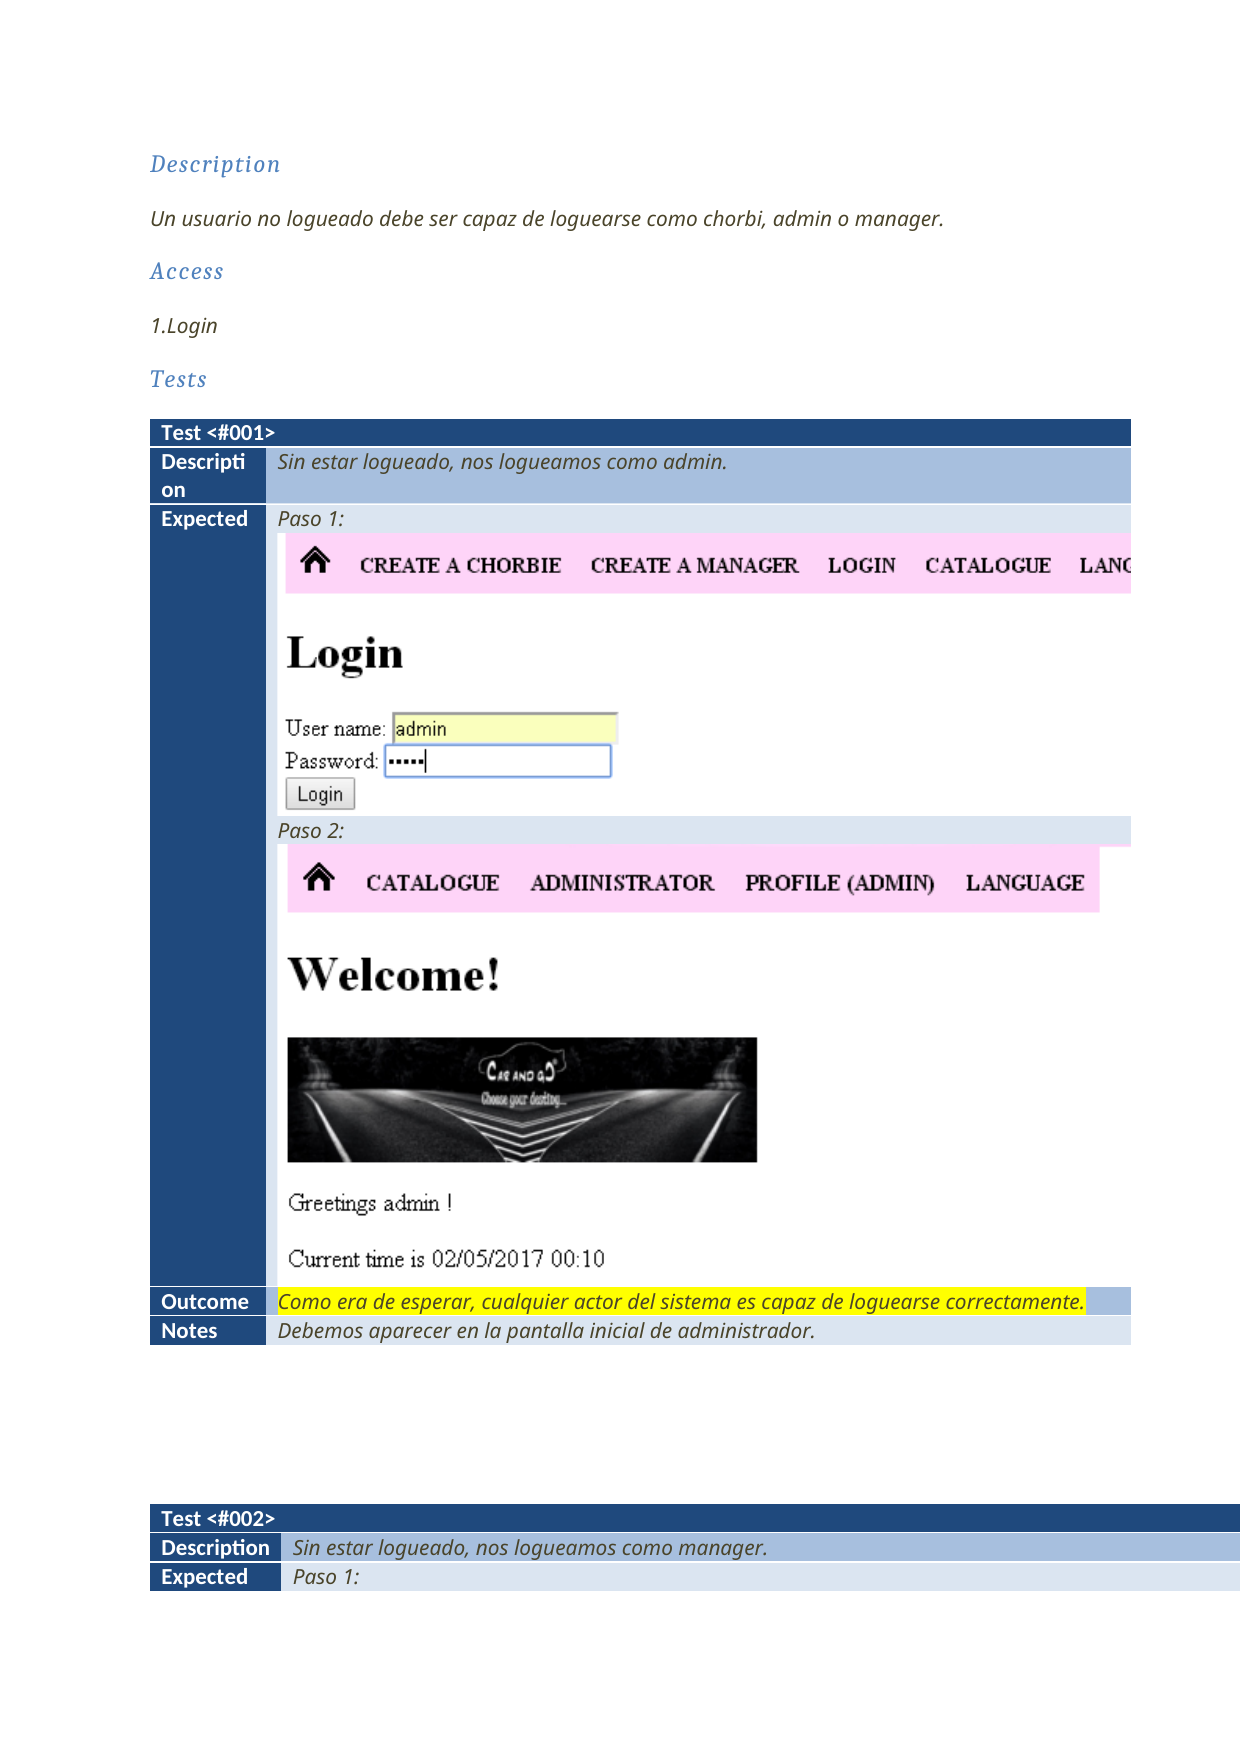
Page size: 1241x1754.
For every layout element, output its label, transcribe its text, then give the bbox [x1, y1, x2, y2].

table_cell Notes [150, 1316, 266, 1345]
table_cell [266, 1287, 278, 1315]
table_cell Outcome [150, 1287, 266, 1315]
picture [277, 533, 1131, 816]
table_cell Expected [150, 1563, 281, 1591]
text 1.Login [150, 311, 1090, 339]
table_cell Expected [150, 505, 266, 1286]
table_cell Debemos aparecer en la pantalla inicial de administrador. [266, 1316, 1131, 1345]
table_cell Paso 1: Paso 2: [281, 1563, 1240, 1591]
subtitle Tests [150, 364, 1090, 393]
table_cell Sin estar logueado, nos logueamos como admin. [266, 448, 1131, 503]
picture [277, 844, 1131, 1286]
subtitle Access [150, 257, 1090, 286]
text Un usuario no logueado debe ser capaz de loguearse como chorbi, admin o manager. [150, 204, 1090, 232]
table_cell Sin estar logueado, nos logueamos como manager. [281, 1533, 1240, 1561]
table_header Test <#002> [150, 1504, 1240, 1532]
table_header Test <#001> [150, 419, 1131, 446]
table_cell Description [150, 448, 266, 503]
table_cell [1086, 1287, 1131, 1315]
table_cell Paso 1: Paso 2: [266, 505, 1131, 1286]
subtitle Description [150, 150, 1090, 179]
table_cell Description [150, 1533, 281, 1561]
